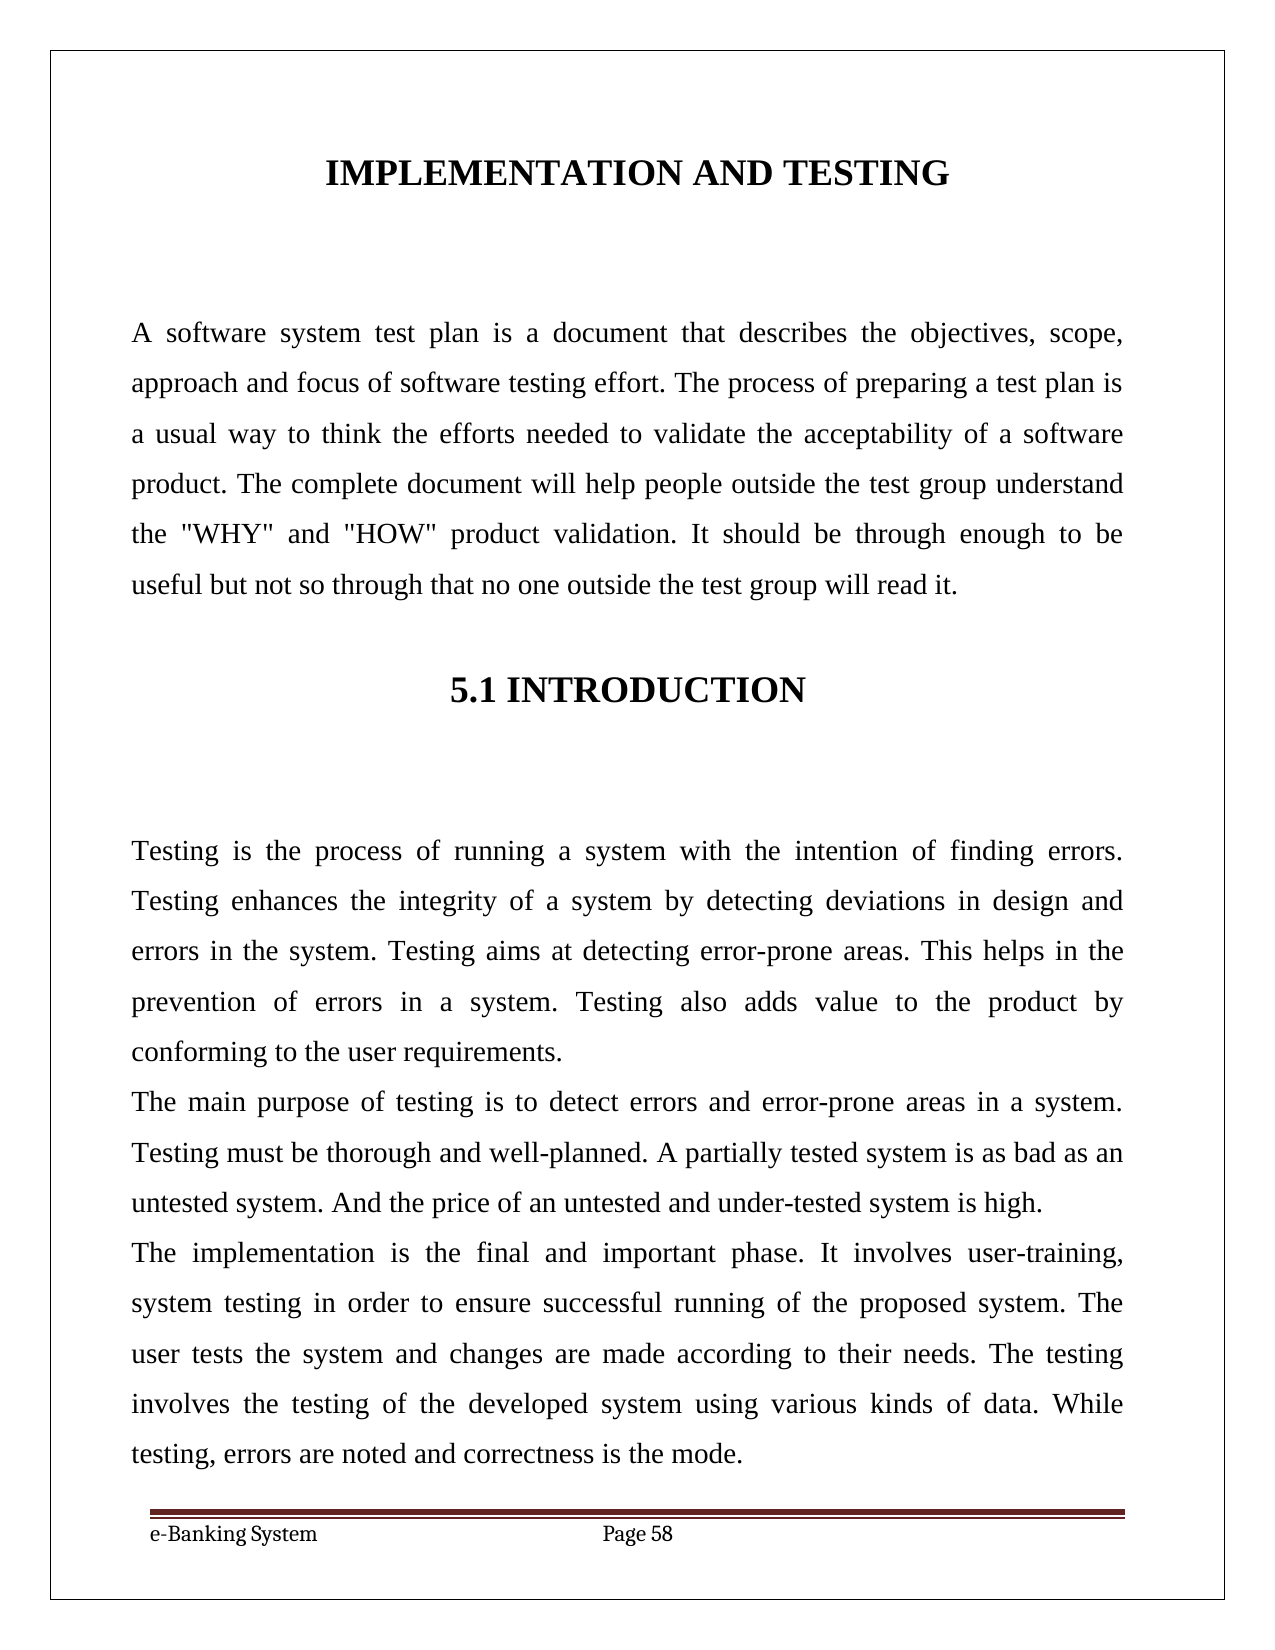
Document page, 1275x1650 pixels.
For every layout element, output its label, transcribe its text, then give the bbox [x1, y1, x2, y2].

text The implementation is the final and important phase. It involves user-training, system testing in order to ensure successful running of the proposed system. The user tests the system and changes are made according to their needs. The testing involves the testing of the developed system using various kinds of data. While testing, errors are noted and correctness is the mode. [131, 1235, 1125, 1470]
text A software system test plan is a document that describes the objectives, scope, approach and focus of software testing effort. The process of preparing a test plan is a usual way to think the efforts needed to validate the acceptability of a software product. The complete document will help people outside the test group understand the "WHY" and "HOW" product validation. It should be through enough to be useful but not so through that no one outside the test group will read it. [131, 315, 1125, 600]
text 5.1 INTRODUCTION [356, 667, 1125, 711]
text IMPLEMENTATION AND TESTING [150, 150, 1125, 193]
text The main purpose of testing is to detect errors and error-prone areas in a system. Testing must be thorough and well-planned. A partially tested system is as bad as an untested system. And the price of an untested and under-tested system is high. [131, 1084, 1125, 1218]
text Testing is the process of running a system with the intention of finding errors. Testing enhances the integrity of a system by detecting deviations in design and errors in the system. Testing aims at detecting error-prone areas. This helps in the prevention of errors in a system. Testing also adds value to the product by conforming to the user requirements. [131, 833, 1125, 1068]
